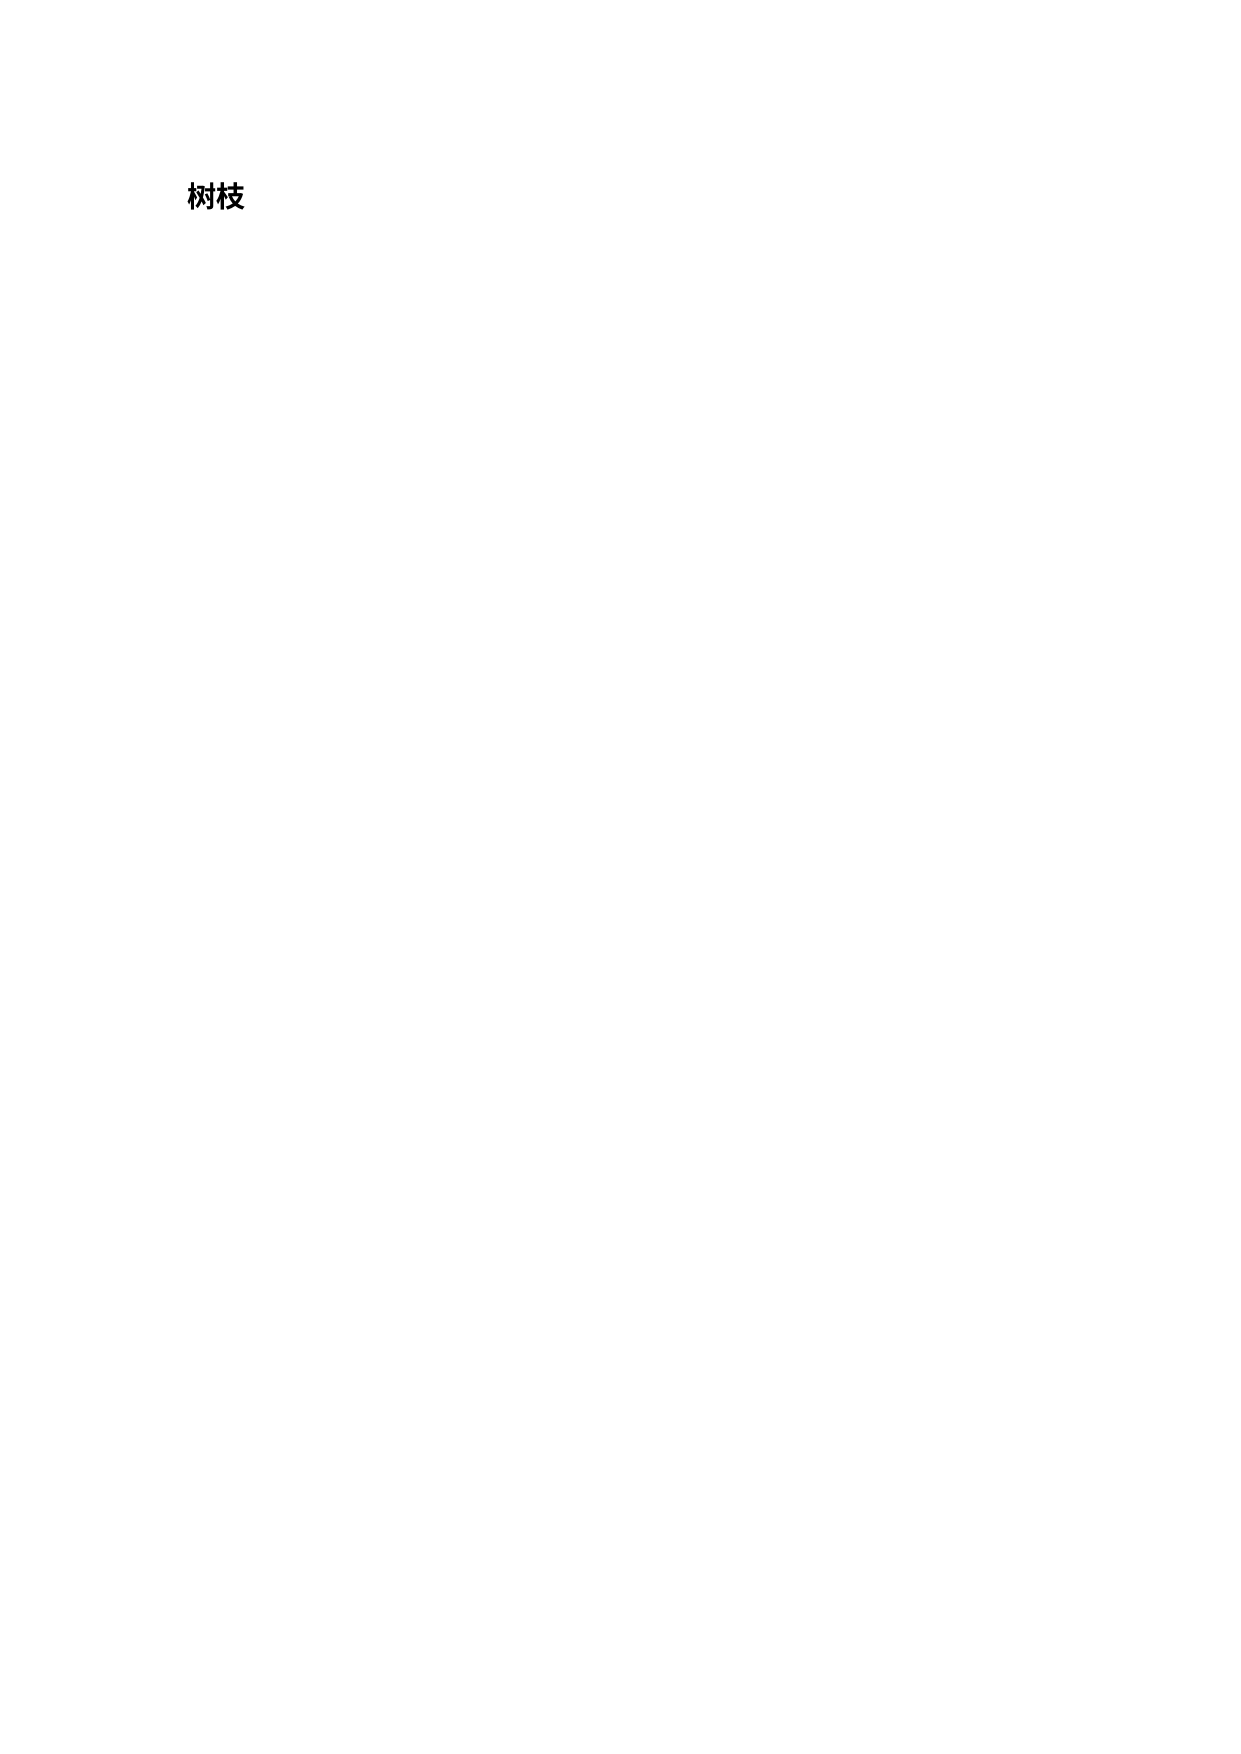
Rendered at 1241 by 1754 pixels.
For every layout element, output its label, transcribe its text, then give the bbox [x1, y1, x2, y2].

subtitle 树枝 [187, 162, 1053, 227]
